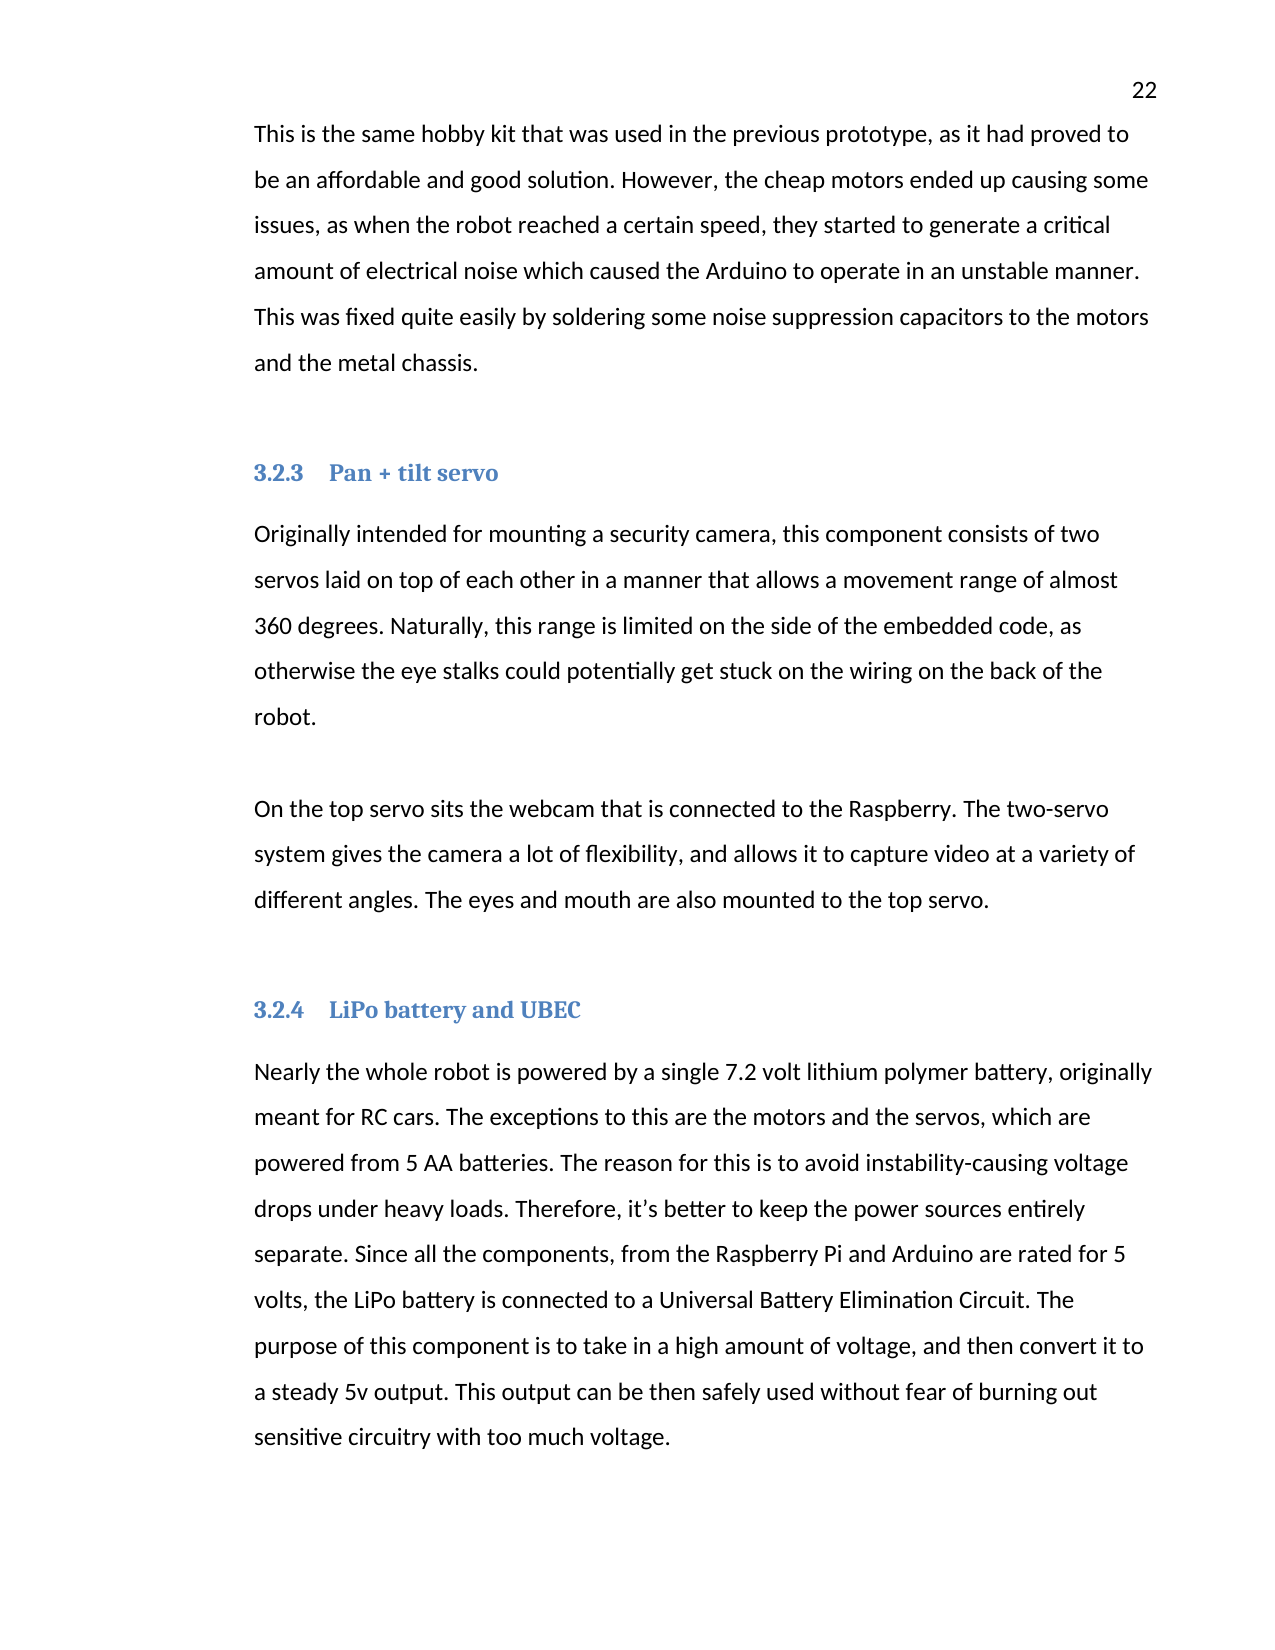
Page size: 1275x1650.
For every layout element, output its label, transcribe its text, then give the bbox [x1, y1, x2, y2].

text Nearly the whole robot is powered by a single 7.2 volt lithium polymer battery, originally meant for RC cars. The exceptions to this are the motors and the servos, which are powered from 5 AA batteries. The reason for this is to avoid instability-causing voltage drops under heavy loads. Therefore, it’s better to keep the power sources entirely separate. Since all the components, from the Raspberry Pi and Arduino are rated for 5 volts, the LiPo battery is connected to a Universal Battery Elimination Circuit. The purpose of this component is to take in a high amount of voltage, and then convert it to a steady 5v output. This output can be then safely used without fear of burning out sensitive circuitry with too much voltage. [254, 1056, 1157, 1452]
subtitle Pan + tilt servo [254, 459, 1157, 488]
subtitle LiPo battery and UBEC [254, 996, 1157, 1025]
text Originally intended for mounting a security camera, this component consists of two servos laid on top of each other in a manner that allows a movement range of almost 360 degrees. Naturally, this range is limited on the side of the embedded code, as otherwise the eye stalks could potentially get stuck on the wiring on the back of the robot. [254, 518, 1157, 732]
text On the top servo sits the webcam that is connected to the Raspberry. The two-servo system gives the camera a lot of flexibility, and allows it to capture video at a variety of different angles. The eyes and mouth are also mounted to the top servo. [254, 793, 1157, 915]
text This is the same hobby kit that was used in the previous prototype, as it had proved to be an affordable and good solution. However, the cheap motors ended up causing some issues, as when the robot reached a certain speed, they started to generate a critical amount of electrical noise which caused the Arduino to operate in an unstable manner. This was fixed quite easily by soldering some noise suppression capacitors to the motors and the metal chassis. [254, 118, 1157, 377]
